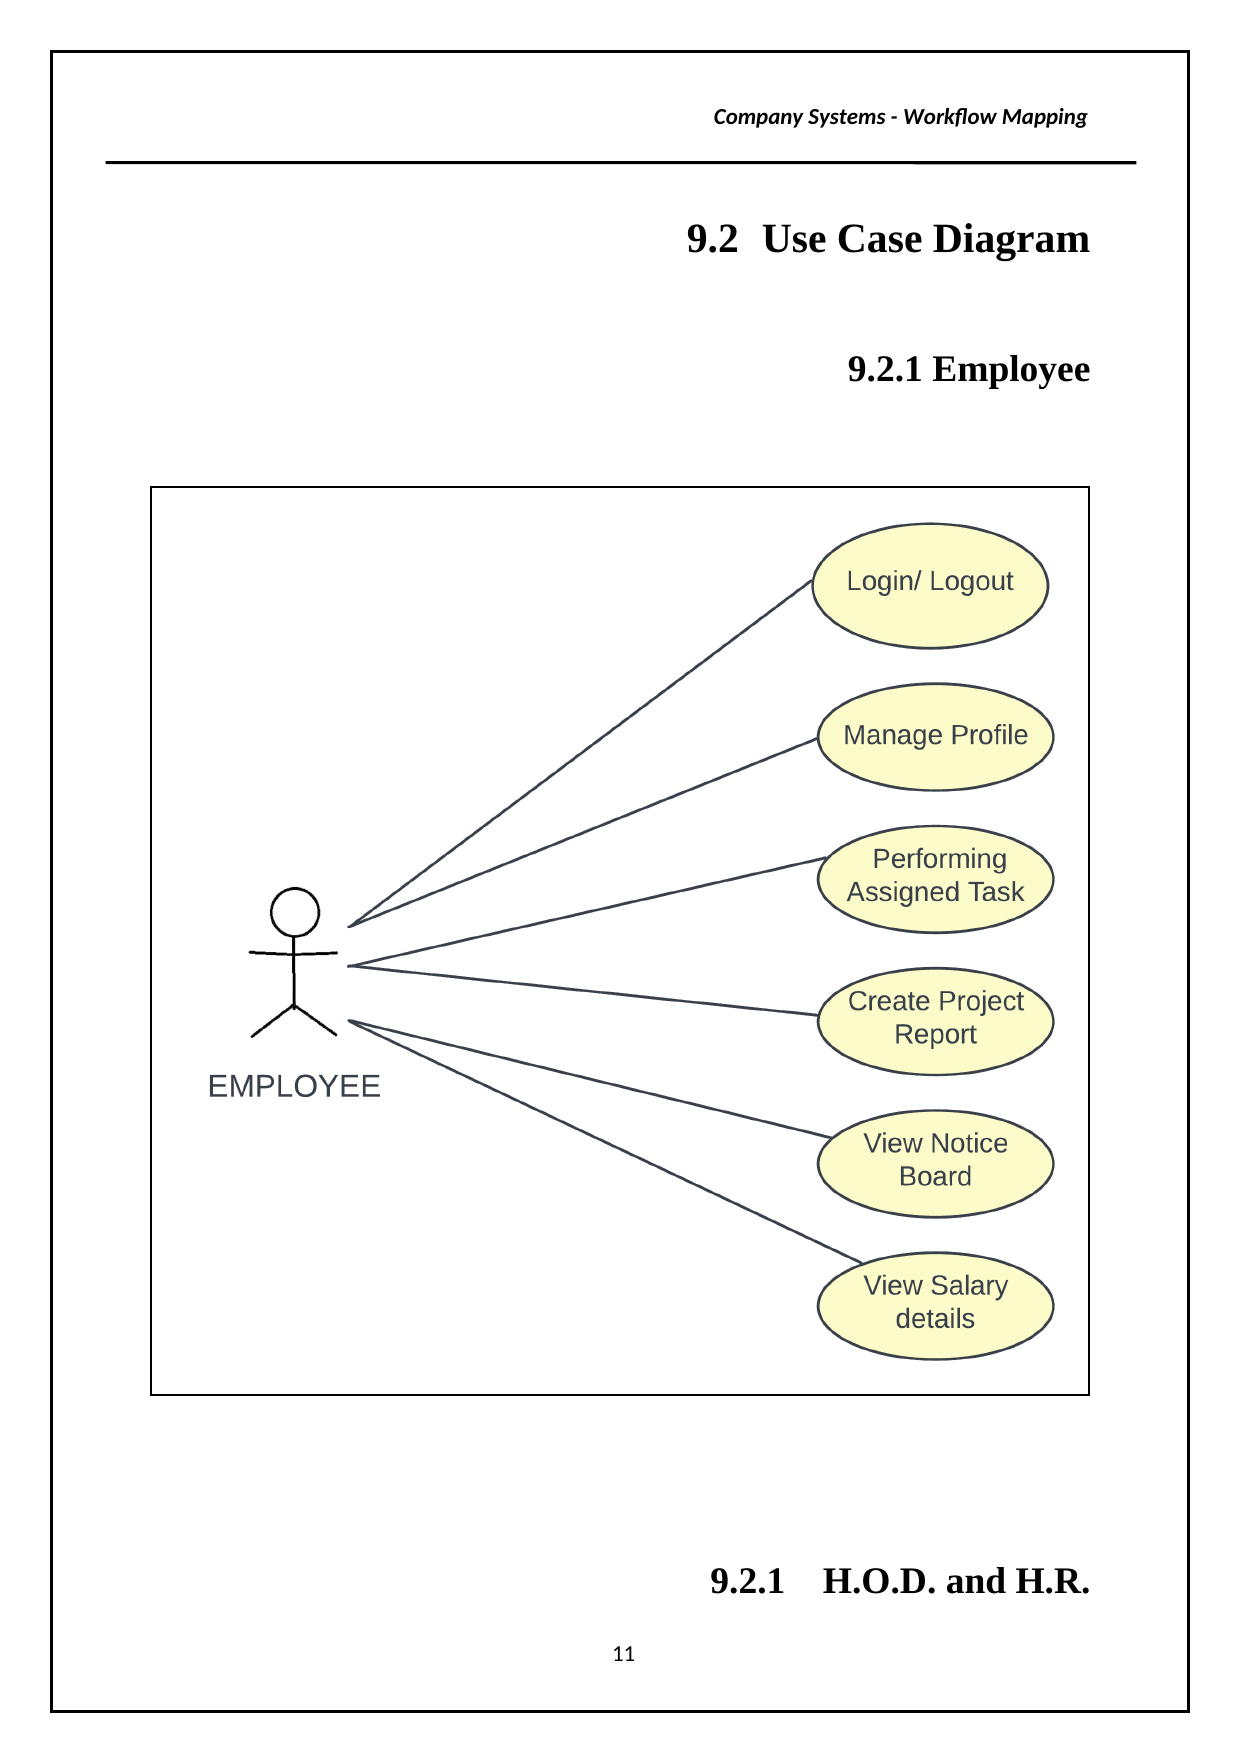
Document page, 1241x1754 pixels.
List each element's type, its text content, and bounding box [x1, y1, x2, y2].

list Use Case Diagram [262, 212, 1090, 262]
text 9.2.1 Employee [150, 339, 1090, 389]
list H.O.D. and H.R. [300, 1552, 1090, 1602]
picture [152, 488, 1088, 1394]
